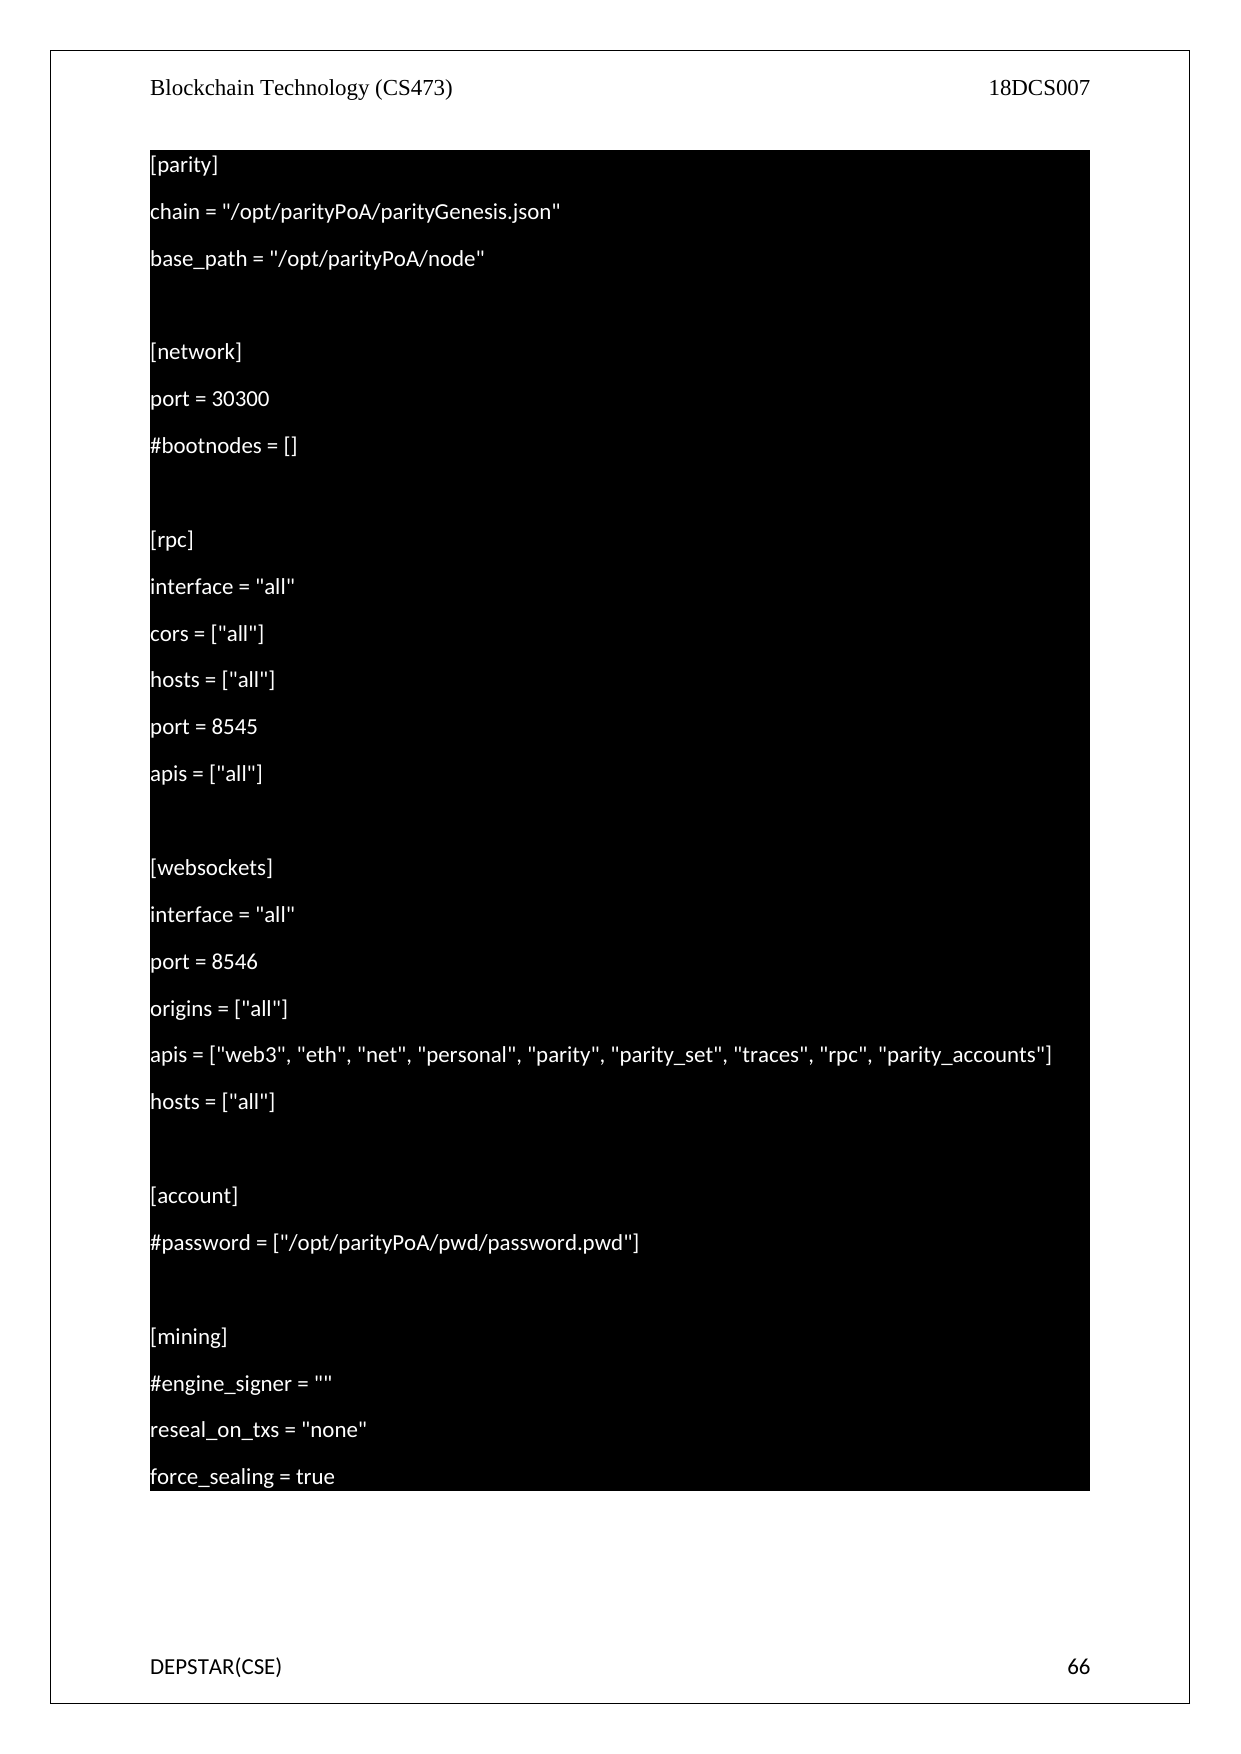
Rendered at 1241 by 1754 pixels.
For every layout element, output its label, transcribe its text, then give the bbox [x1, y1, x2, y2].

text chain = "/opt/parityPoA/parityGenesis.json" [150, 197, 1090, 225]
text reseal_on_txs = "none" [150, 1416, 1090, 1444]
text #password = ["/opt/parityPoA/pwd/password.pwd"] [150, 1228, 1090, 1256]
text hosts = ["all"] [150, 1087, 1090, 1116]
text #engine_signer = "" [150, 1369, 1090, 1397]
text #bootnodes = [] [150, 431, 1090, 459]
text [rpc] [150, 525, 1090, 553]
text [network] [150, 337, 1090, 366]
text port = 8546 [150, 947, 1090, 975]
text [mining] [150, 1322, 1090, 1350]
text interface = "all" [150, 572, 1090, 600]
text port = 8545 [150, 712, 1090, 741]
text port = 30300 [150, 384, 1090, 412]
text hosts = ["all"] [150, 666, 1090, 694]
text [account] [150, 1181, 1090, 1209]
text base_path = "/opt/parityPoA/node" [150, 244, 1090, 272]
text apis = ["web3", "eth", "net", "personal", "parity", "parity_set", "traces", "rpc", "parity_accounts"] [150, 1041, 1090, 1069]
text [websockets] [150, 853, 1090, 881]
text interface = "all" [150, 900, 1090, 928]
text cors = ["all"] [150, 619, 1090, 647]
text force_sealing = true [150, 1462, 1090, 1491]
text apis = ["all"] [150, 759, 1090, 787]
text [parity] [150, 150, 1090, 178]
text origins = ["all"] [150, 994, 1090, 1022]
